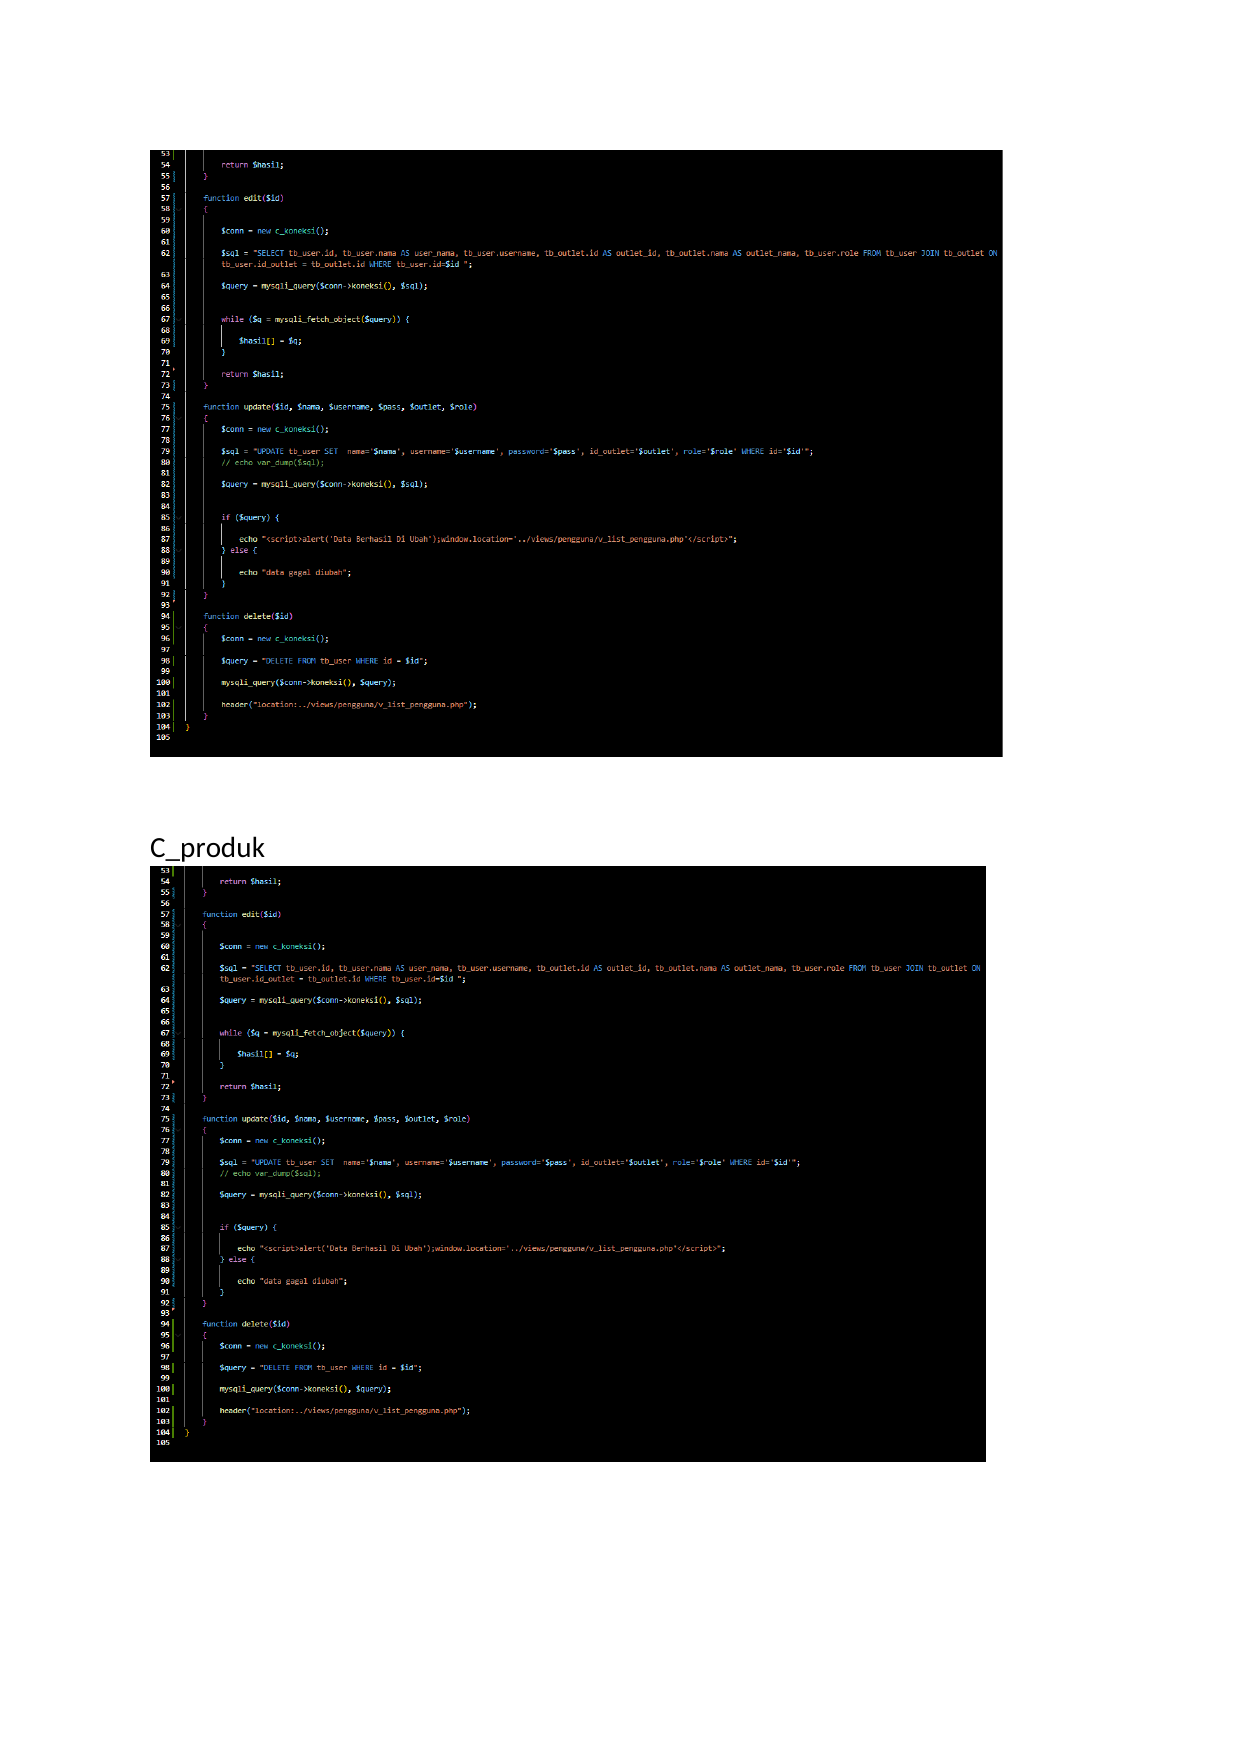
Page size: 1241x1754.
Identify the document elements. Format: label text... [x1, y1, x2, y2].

picture [150, 866, 986, 1462]
picture [150, 150, 1003, 757]
